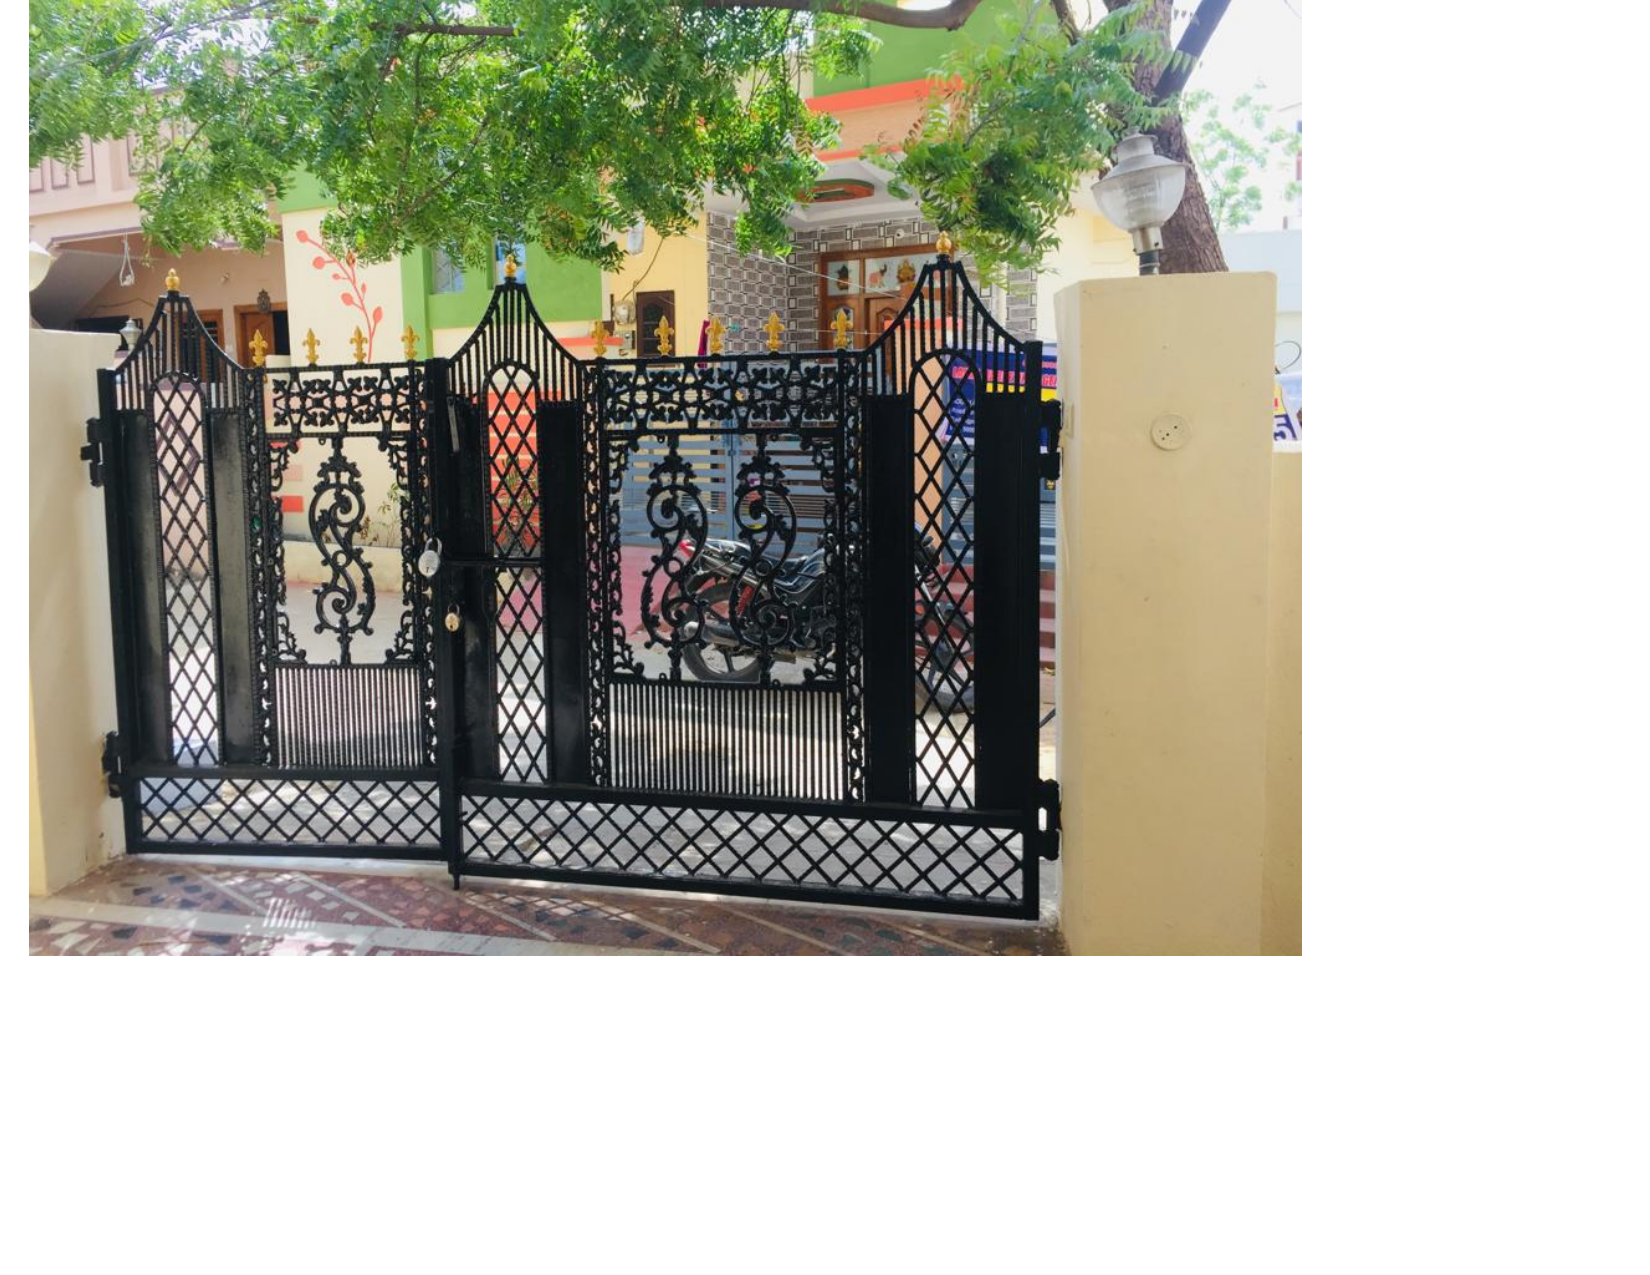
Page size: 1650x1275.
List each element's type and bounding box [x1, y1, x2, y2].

picture [29, 0, 1302, 956]
